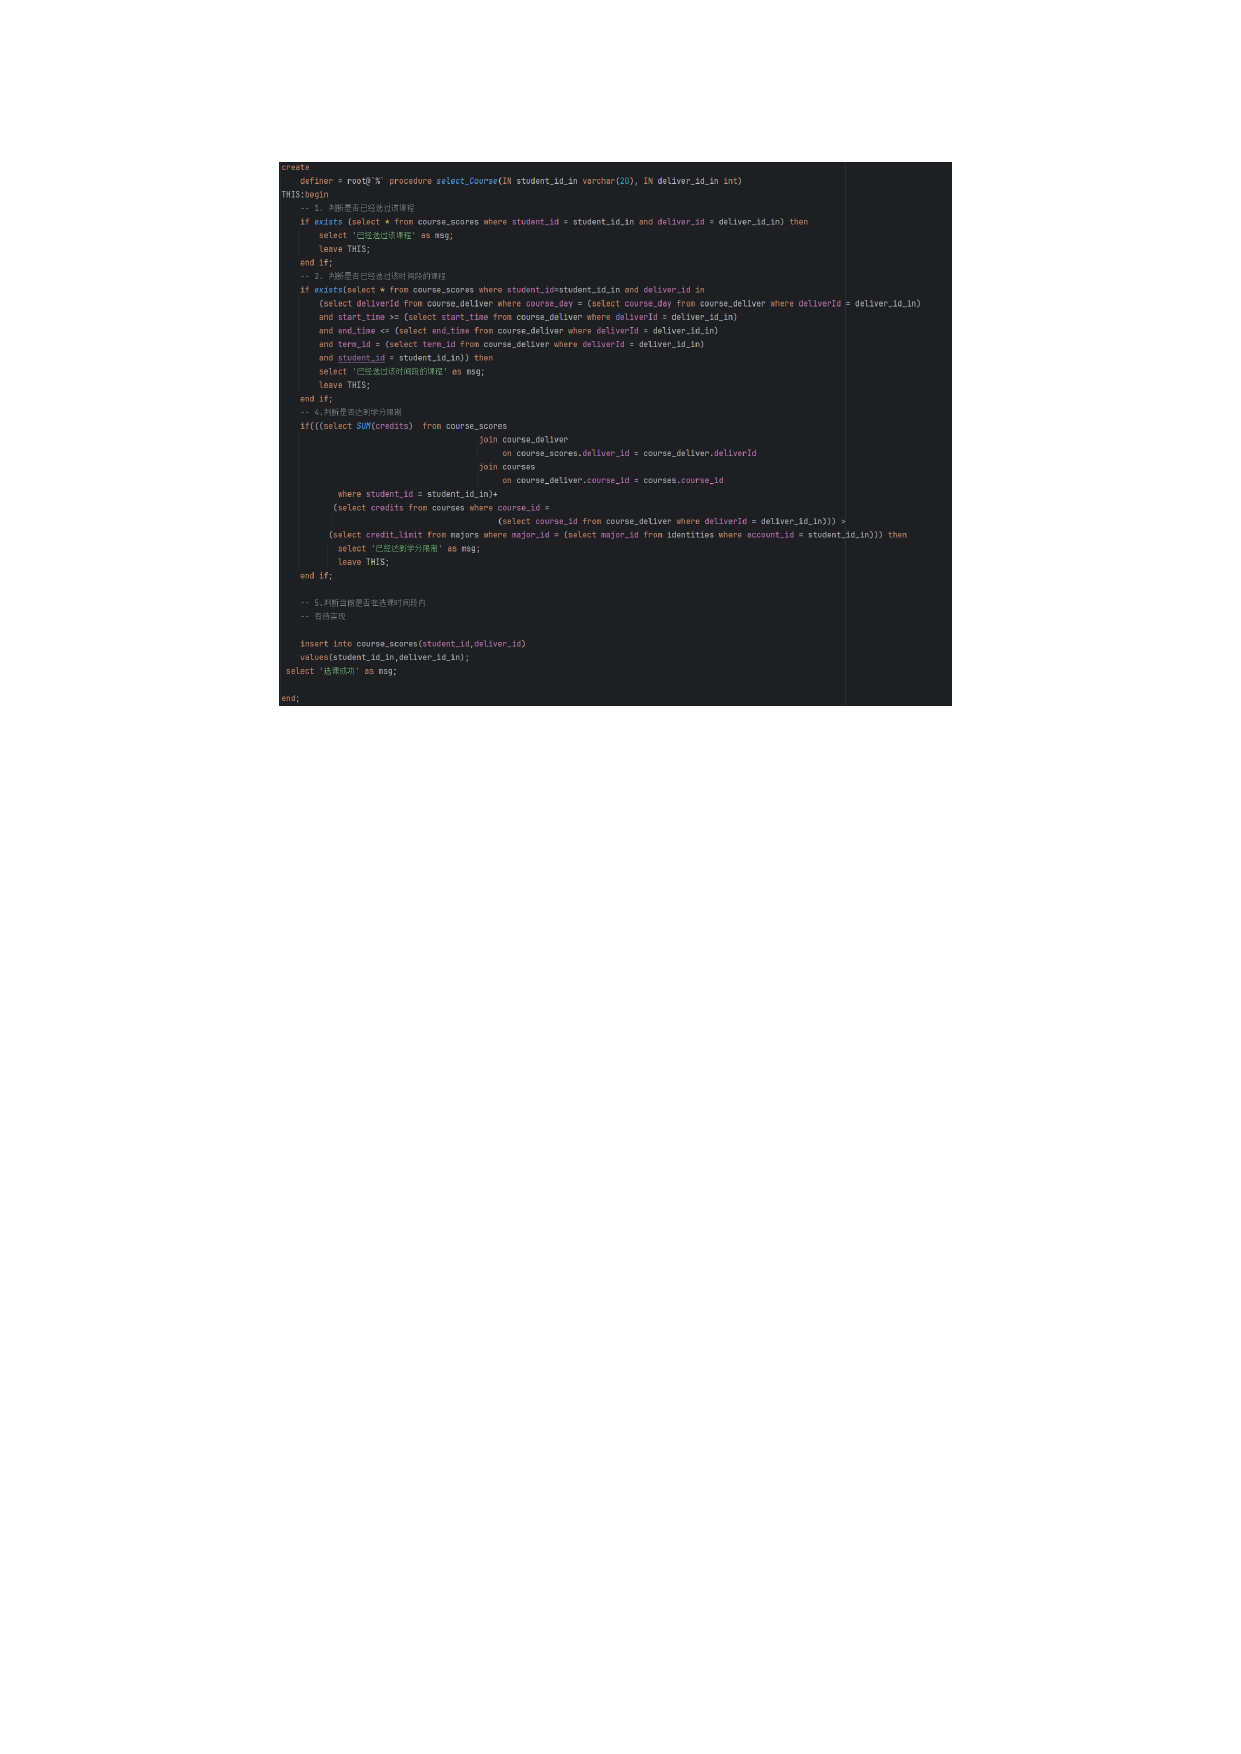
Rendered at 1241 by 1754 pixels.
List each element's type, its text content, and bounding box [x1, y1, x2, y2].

picture [279, 162, 952, 706]
